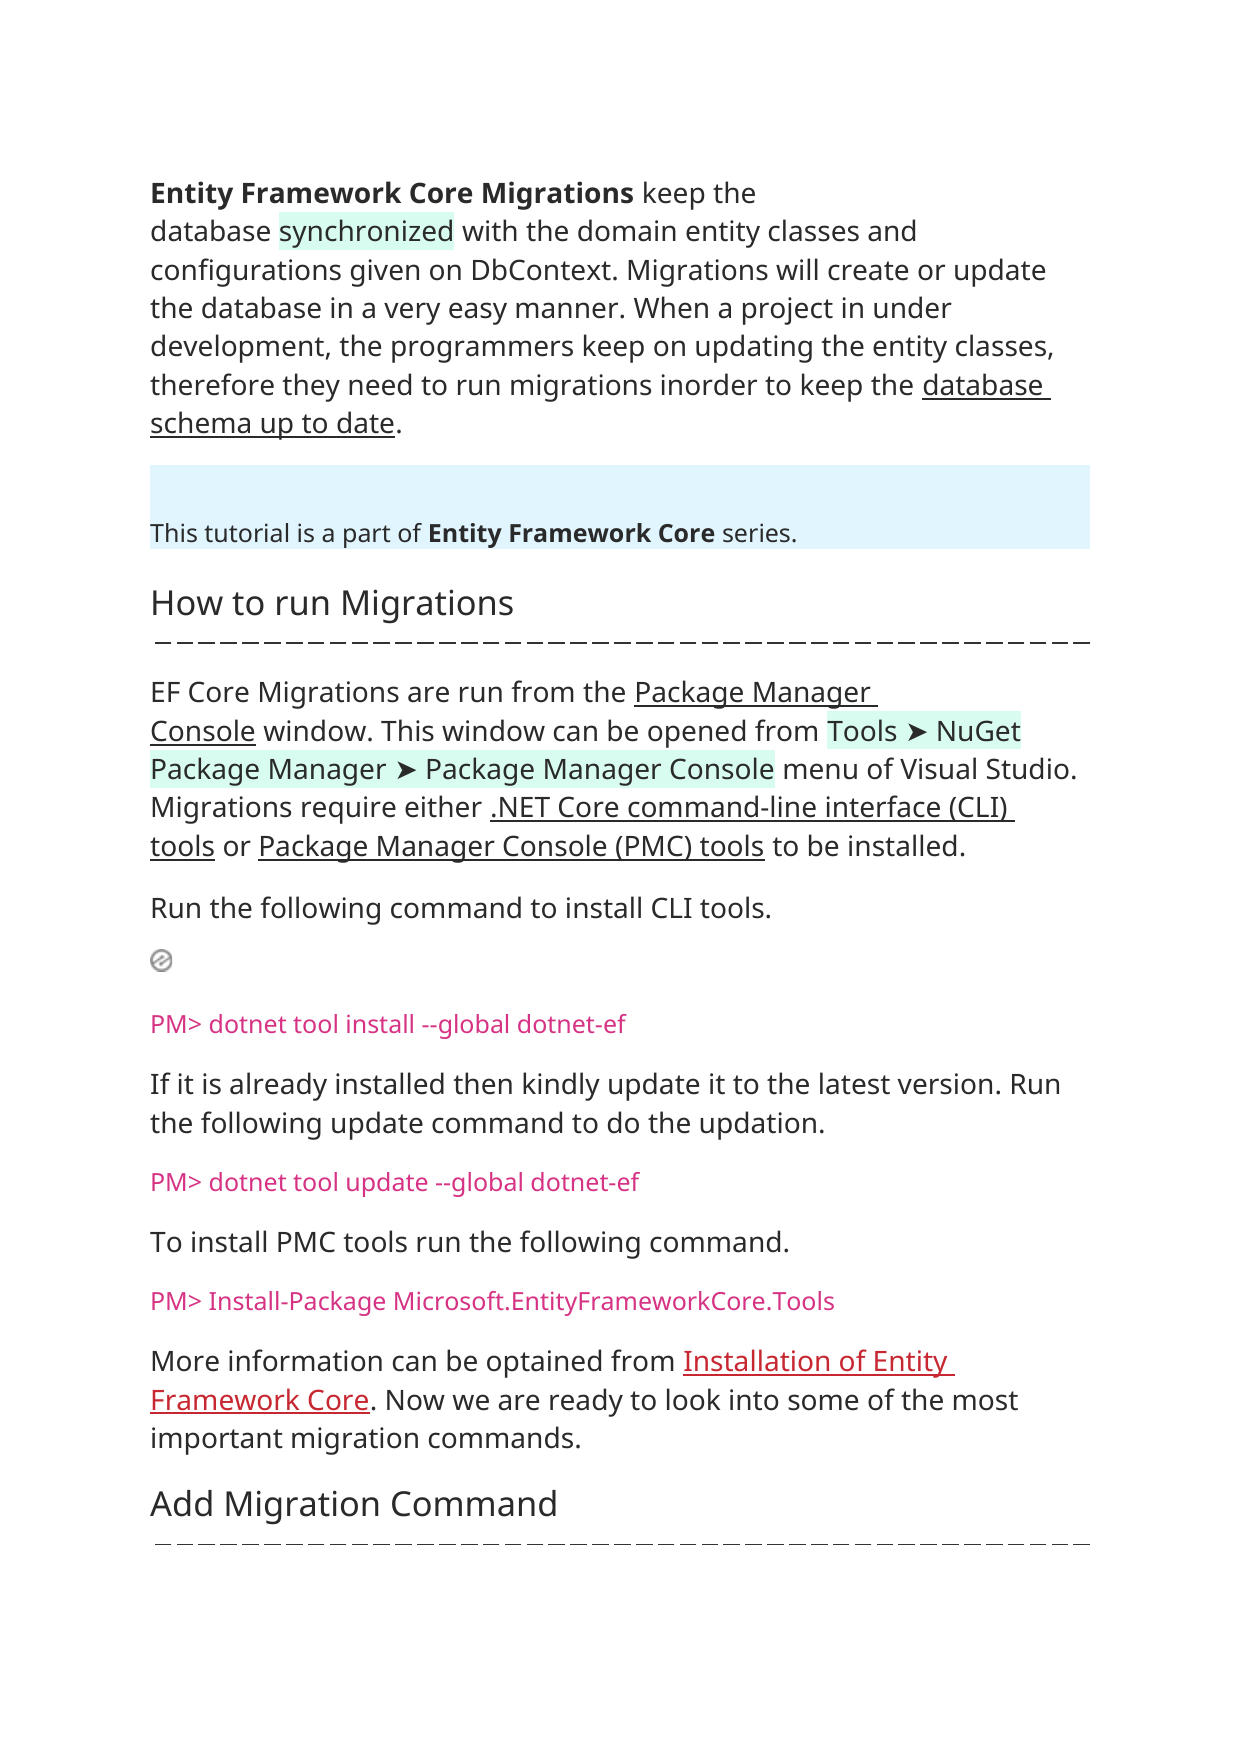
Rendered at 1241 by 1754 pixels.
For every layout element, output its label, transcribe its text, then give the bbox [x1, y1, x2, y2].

text Entity Framework Core Migrations keep the database synchronized with the domain entity classes and configurations given on DbContext. Migrations will create or update the database in a very easy manner. When a project in under development, the programmers keep on updating the entity classes, therefore they need to run migrations inorder to keep the database schema up to date. [150, 173, 1090, 442]
text More information can be optained from Installation of Entity Framework Core. Now we are ready to look into some of the most important migration commands. [150, 1342, 1090, 1457]
text PM> dotnet tool update --global dotnet-ef [150, 1165, 1090, 1199]
text To install PMC tools run the following command. [150, 1222, 1090, 1261]
text This tutorial is a part of Entity Framework Core series. [150, 515, 1090, 549]
text PM> dotnet tool install --global dotnet-ef [150, 1007, 1090, 1041]
text Run the following command to install CLI tools. [150, 888, 1090, 926]
text PM> Install-Package Microsoft.EntityFrameworkCore.Tools [150, 1284, 1090, 1318]
text If it is already installed then kindly update it to the latest version. Run the following update command to do the updation. [150, 1065, 1090, 1141]
picture [150, 949, 173, 972]
text Add Migration Command [150, 1480, 1090, 1545]
text EF Core Migrations are run from the Package Manager Console window. This window can be opened from Tools ➤ NuGet Package Manager ➤ Package Manager Console menu of Visual Studio. Migrations require either .NET Core command-line interface (CLI) tools or Package Manager Console (PMC) tools to be installed. [150, 673, 1090, 864]
text How to run Migrations [150, 578, 1090, 644]
